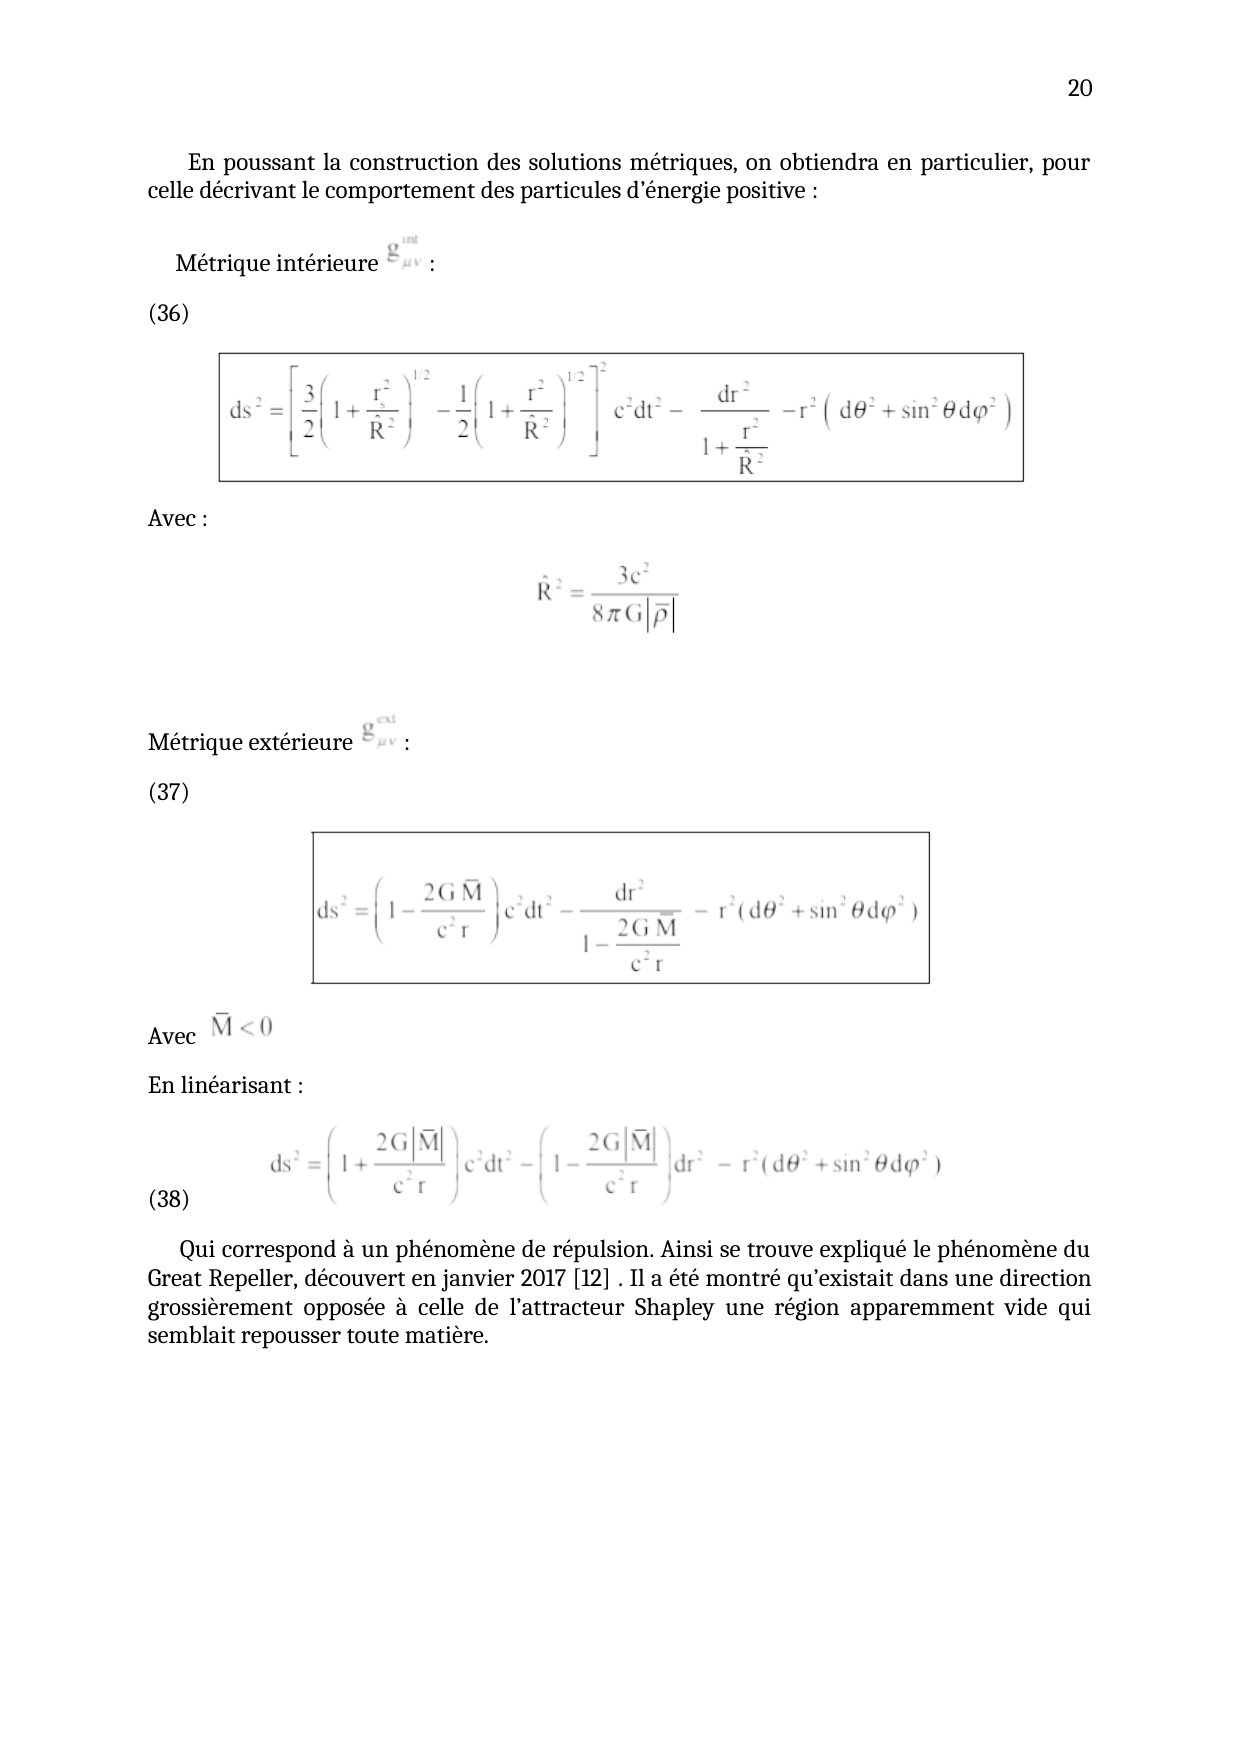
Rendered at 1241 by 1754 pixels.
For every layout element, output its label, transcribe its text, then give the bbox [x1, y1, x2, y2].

text En linéarisant : [148, 1071, 1093, 1100]
text (37) [148, 778, 1093, 807]
text Qui correspond à un phénomène de répulsion. Ainsi se trouve expliqué le phénomène du Great Repeller, découvert en janvier 2017 [12] . Il a été montré qu’existait dans une direction grossièrement opposée à celle de l’attracteur Shapley une région apparemment vide qui semblait repousser toute matière. [148, 1235, 1093, 1350]
text (36) [148, 299, 1093, 327]
text Avec : [148, 504, 1093, 533]
text (38) [148, 1121, 1093, 1214]
text En poussant la construction des solutions métriques, on obtiendra en particulier, pour celle décrivant le comportement des particules d’énergie positive : [148, 148, 1093, 205]
text Métrique intérieure : [148, 226, 1093, 278]
text Avec [148, 1007, 1093, 1050]
text Métrique extérieure : [148, 705, 1093, 757]
